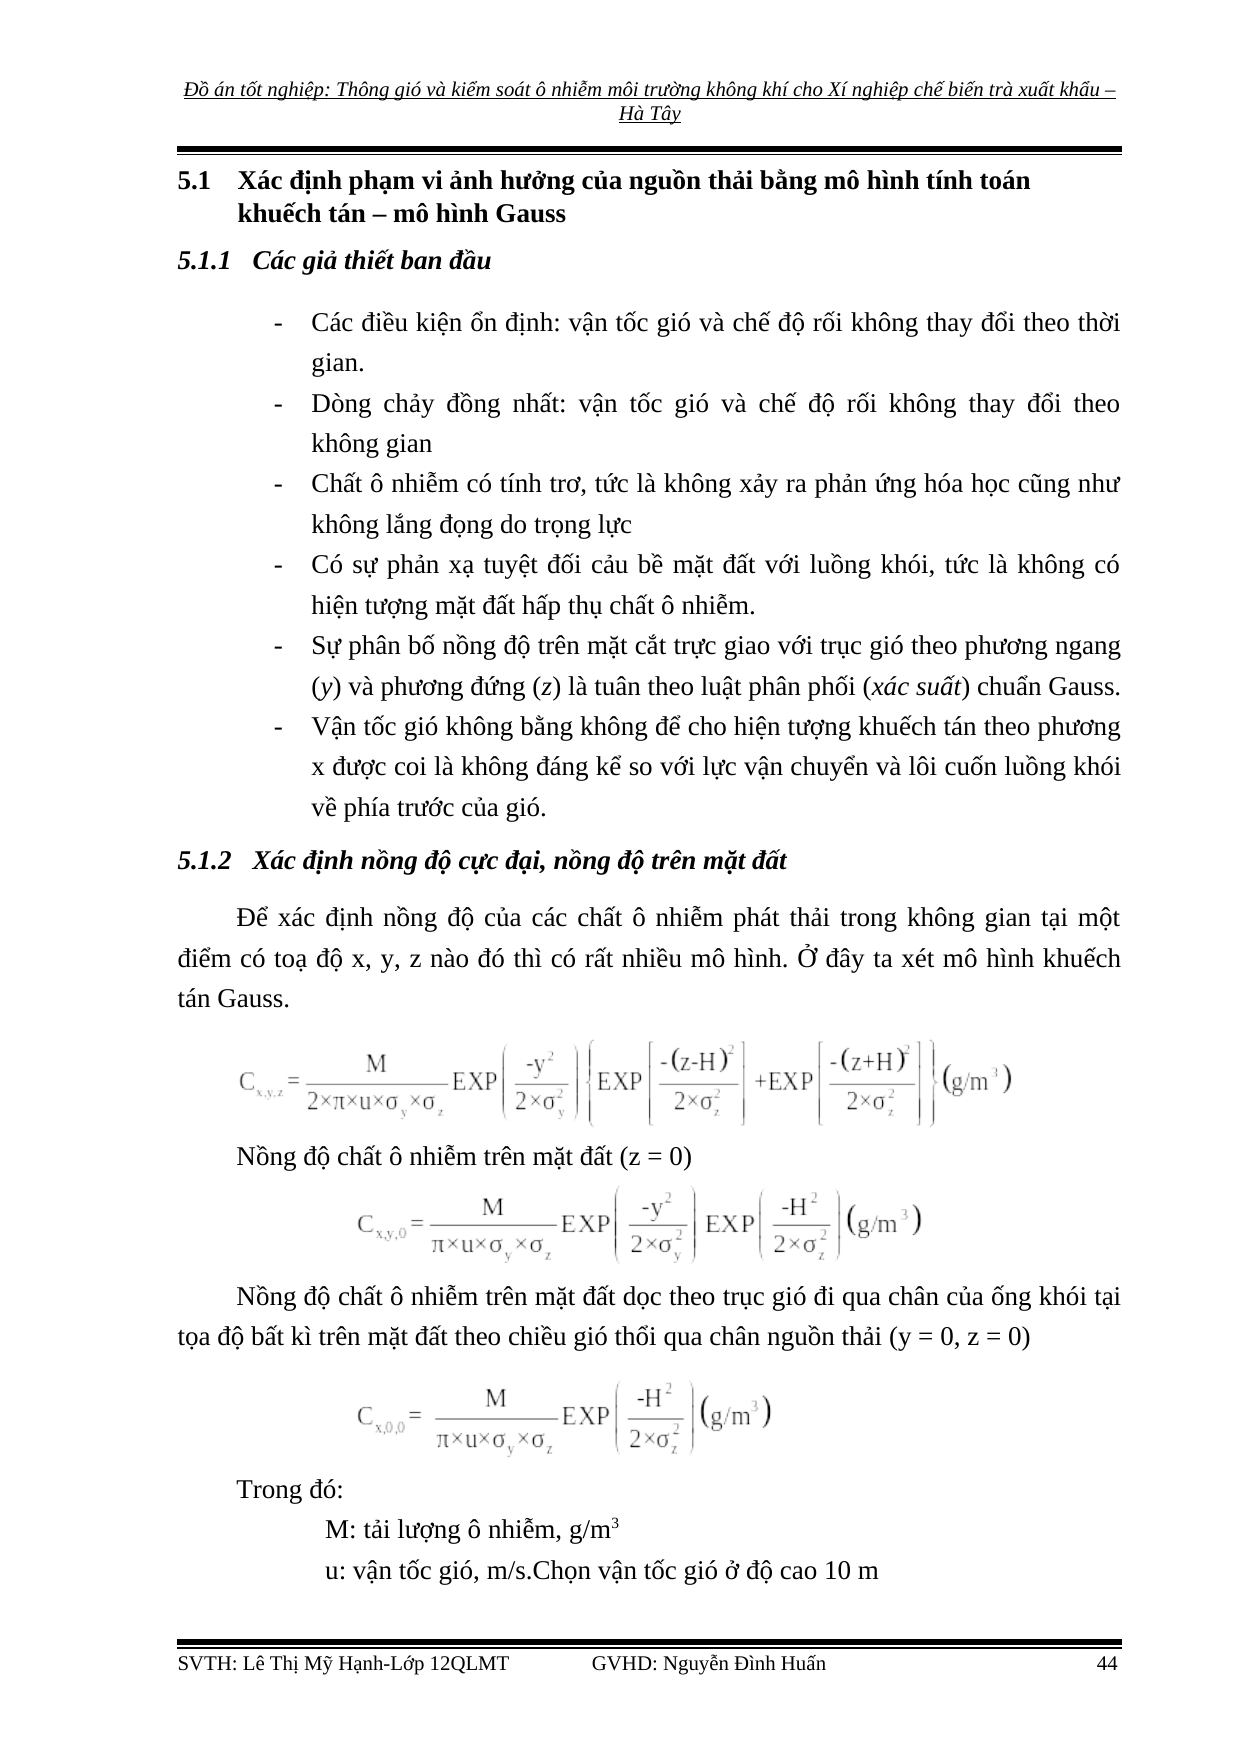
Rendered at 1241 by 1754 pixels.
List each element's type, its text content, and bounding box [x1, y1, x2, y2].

list Vận tốc gió không bằng không để cho hiện tượng khuếch tán theo phương x được coi là không đáng kể so với lực vận chuyển và lôi cuốn luồng khói về phía trước của gió. [274, 710, 1122, 822]
text Trong đó: [177, 1473, 1122, 1504]
list Dòng chảy đồng nhất: vận tốc gió và chế độ rối không thay đổi theo không gian [274, 387, 1122, 458]
text u: vận tốc gió, m/s.Chọn vận tốc gió ở độ cao 10 m [325, 1554, 1122, 1585]
text Nồng độ chất ô nhiễm trên mặt đất dọc theo trục gió đi qua chân của ống khói tại tọa độ bất kì trên mặt đất theo chiều gió thổi qua chân nguồn thải (y = 0, z = 0) [177, 1280, 1122, 1352]
subtitle Xác định phạm vi ảnh hưởng của nguồn thải bằng mô hình tính toán khuếch tán – mô hình Gauss [177, 164, 1119, 228]
subtitle Các giả thiết ban đầu [177, 244, 1122, 275]
text Để xác định nồng độ của các chất ô nhiễm phát thải trong không gian tại một điểm có toạ độ x, y, z nào đó thì có rất nhiều mô hình. Ở đây ta xét mô hình khuếch tán Gauss. [177, 901, 1122, 1013]
subtitle Xác định nồng độ cực đại, nồng độ trên mặt đất [177, 844, 1122, 875]
list Sự phân bố nồng độ trên mặt cắt trực giao với trục gió theo phương ngang (y) và phương đứng (z) là tuân theo luật phân phối (xác suất) chuẩn Gauss. [274, 629, 1122, 701]
list Có sự phản xạ tuyệt đối cảu bề mặt đất với luồng khói, tức là không có hiện tượng mặt đất hấp thụ chất ô nhiễm. [274, 548, 1122, 620]
list Các điều kiện ổn định: vận tốc gió và chế độ rối không thay đổi theo thời gian. [274, 306, 1122, 377]
text M: tải lượng ô nhiễm, g/m3 [325, 1514, 1122, 1545]
list Chất ô nhiễm có tính trơ, tức là không xảy ra phản ứng hóa học cũng như không lắng đọng do trọng lực [274, 467, 1122, 539]
text Nồng độ chất ô nhiễm trên mặt đất (z = 0) [236, 1140, 1122, 1171]
